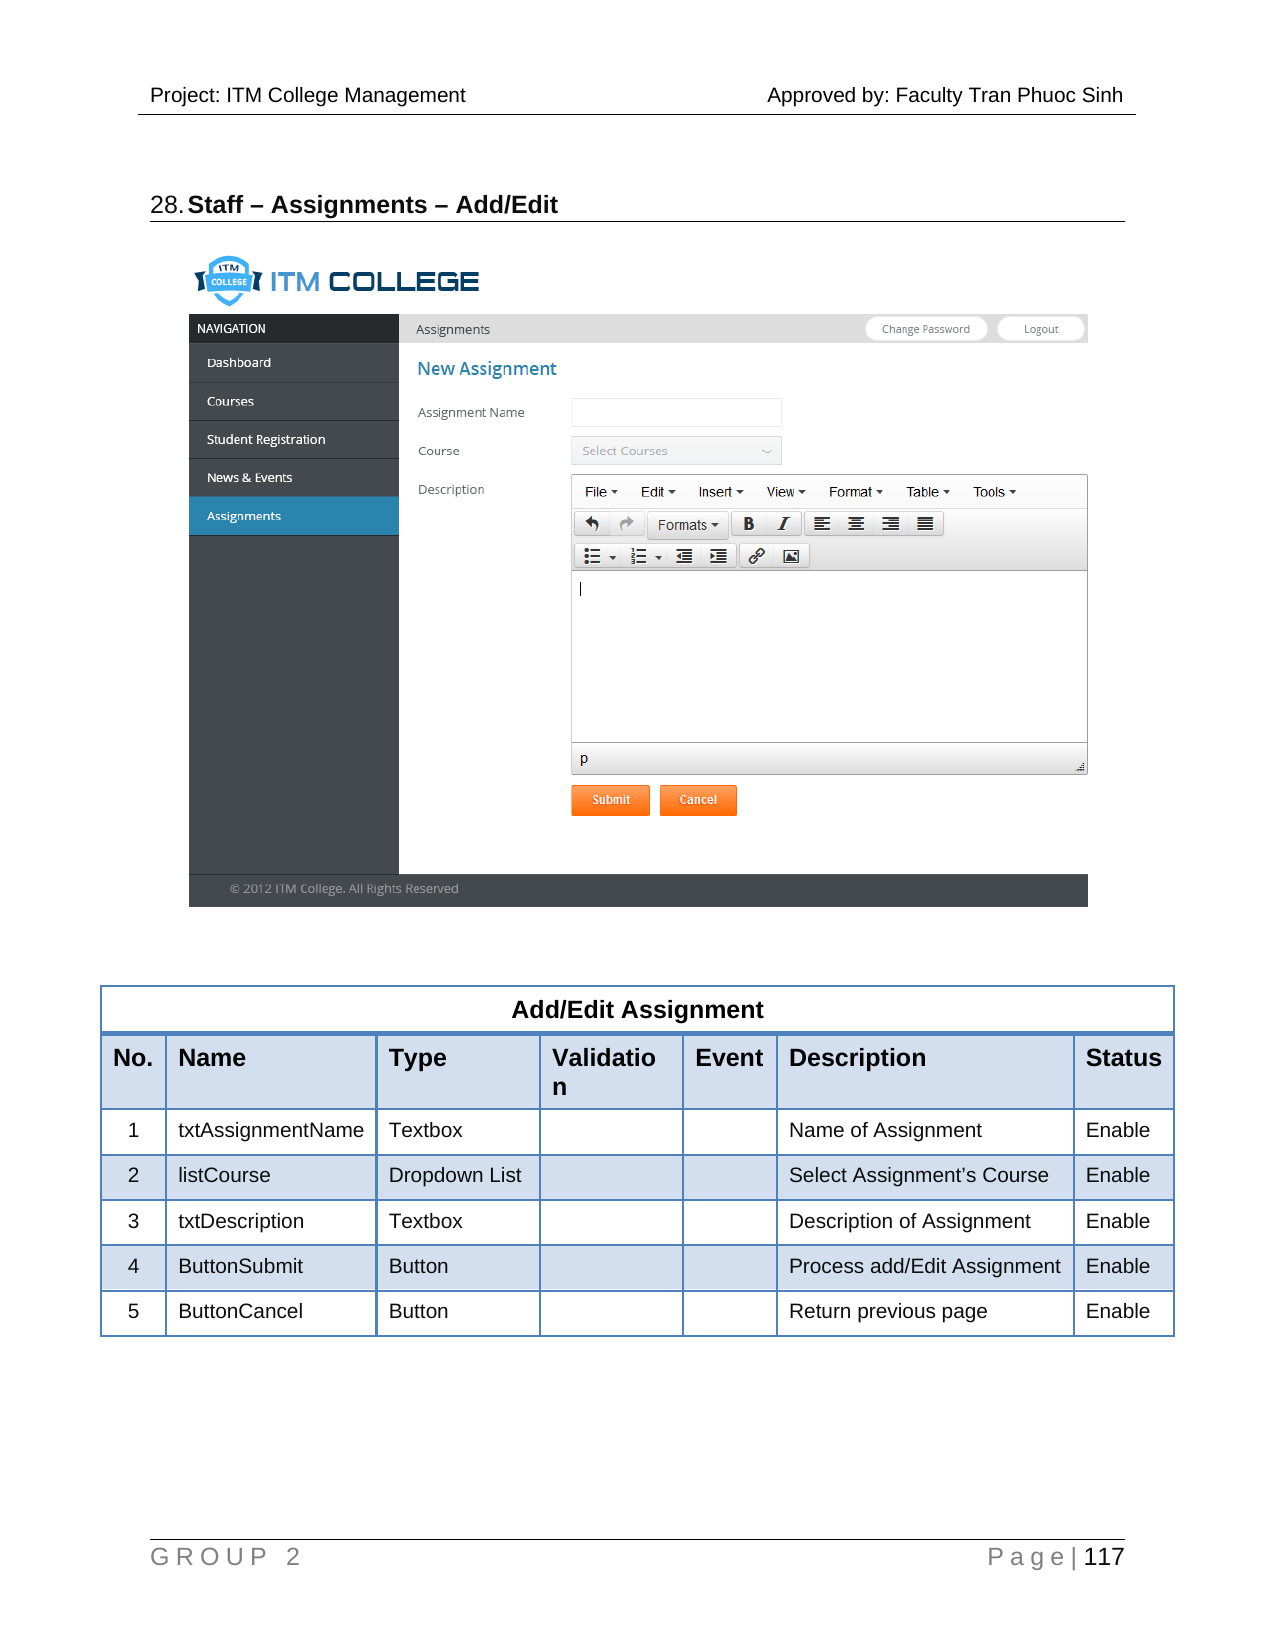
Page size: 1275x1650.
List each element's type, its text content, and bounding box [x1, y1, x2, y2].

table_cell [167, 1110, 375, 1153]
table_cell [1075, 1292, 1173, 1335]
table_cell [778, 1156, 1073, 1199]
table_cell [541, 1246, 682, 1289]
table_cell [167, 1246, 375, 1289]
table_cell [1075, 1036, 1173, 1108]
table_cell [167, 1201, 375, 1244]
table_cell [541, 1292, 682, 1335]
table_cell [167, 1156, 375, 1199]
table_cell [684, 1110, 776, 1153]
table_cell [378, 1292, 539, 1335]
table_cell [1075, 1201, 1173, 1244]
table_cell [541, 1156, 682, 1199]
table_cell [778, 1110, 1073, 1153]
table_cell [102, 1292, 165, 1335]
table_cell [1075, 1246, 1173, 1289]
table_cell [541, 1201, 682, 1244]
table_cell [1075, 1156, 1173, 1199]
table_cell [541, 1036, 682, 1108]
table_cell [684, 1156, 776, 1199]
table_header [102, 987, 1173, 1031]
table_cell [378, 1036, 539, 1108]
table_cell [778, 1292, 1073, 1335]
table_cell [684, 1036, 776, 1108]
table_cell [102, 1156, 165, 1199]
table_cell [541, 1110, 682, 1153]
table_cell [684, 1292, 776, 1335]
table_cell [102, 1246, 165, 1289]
subtitle Staff – Assignments – Add/Edit [150, 190, 1125, 221]
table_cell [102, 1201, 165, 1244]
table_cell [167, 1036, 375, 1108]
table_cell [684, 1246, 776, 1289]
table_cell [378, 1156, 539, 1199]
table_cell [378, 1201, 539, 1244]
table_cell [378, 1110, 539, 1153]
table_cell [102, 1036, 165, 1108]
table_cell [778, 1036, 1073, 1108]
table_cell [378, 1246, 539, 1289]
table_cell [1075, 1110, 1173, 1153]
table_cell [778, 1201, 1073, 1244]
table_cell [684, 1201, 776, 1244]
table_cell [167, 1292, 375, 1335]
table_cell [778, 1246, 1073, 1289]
picture [150, 246, 1125, 907]
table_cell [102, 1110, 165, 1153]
